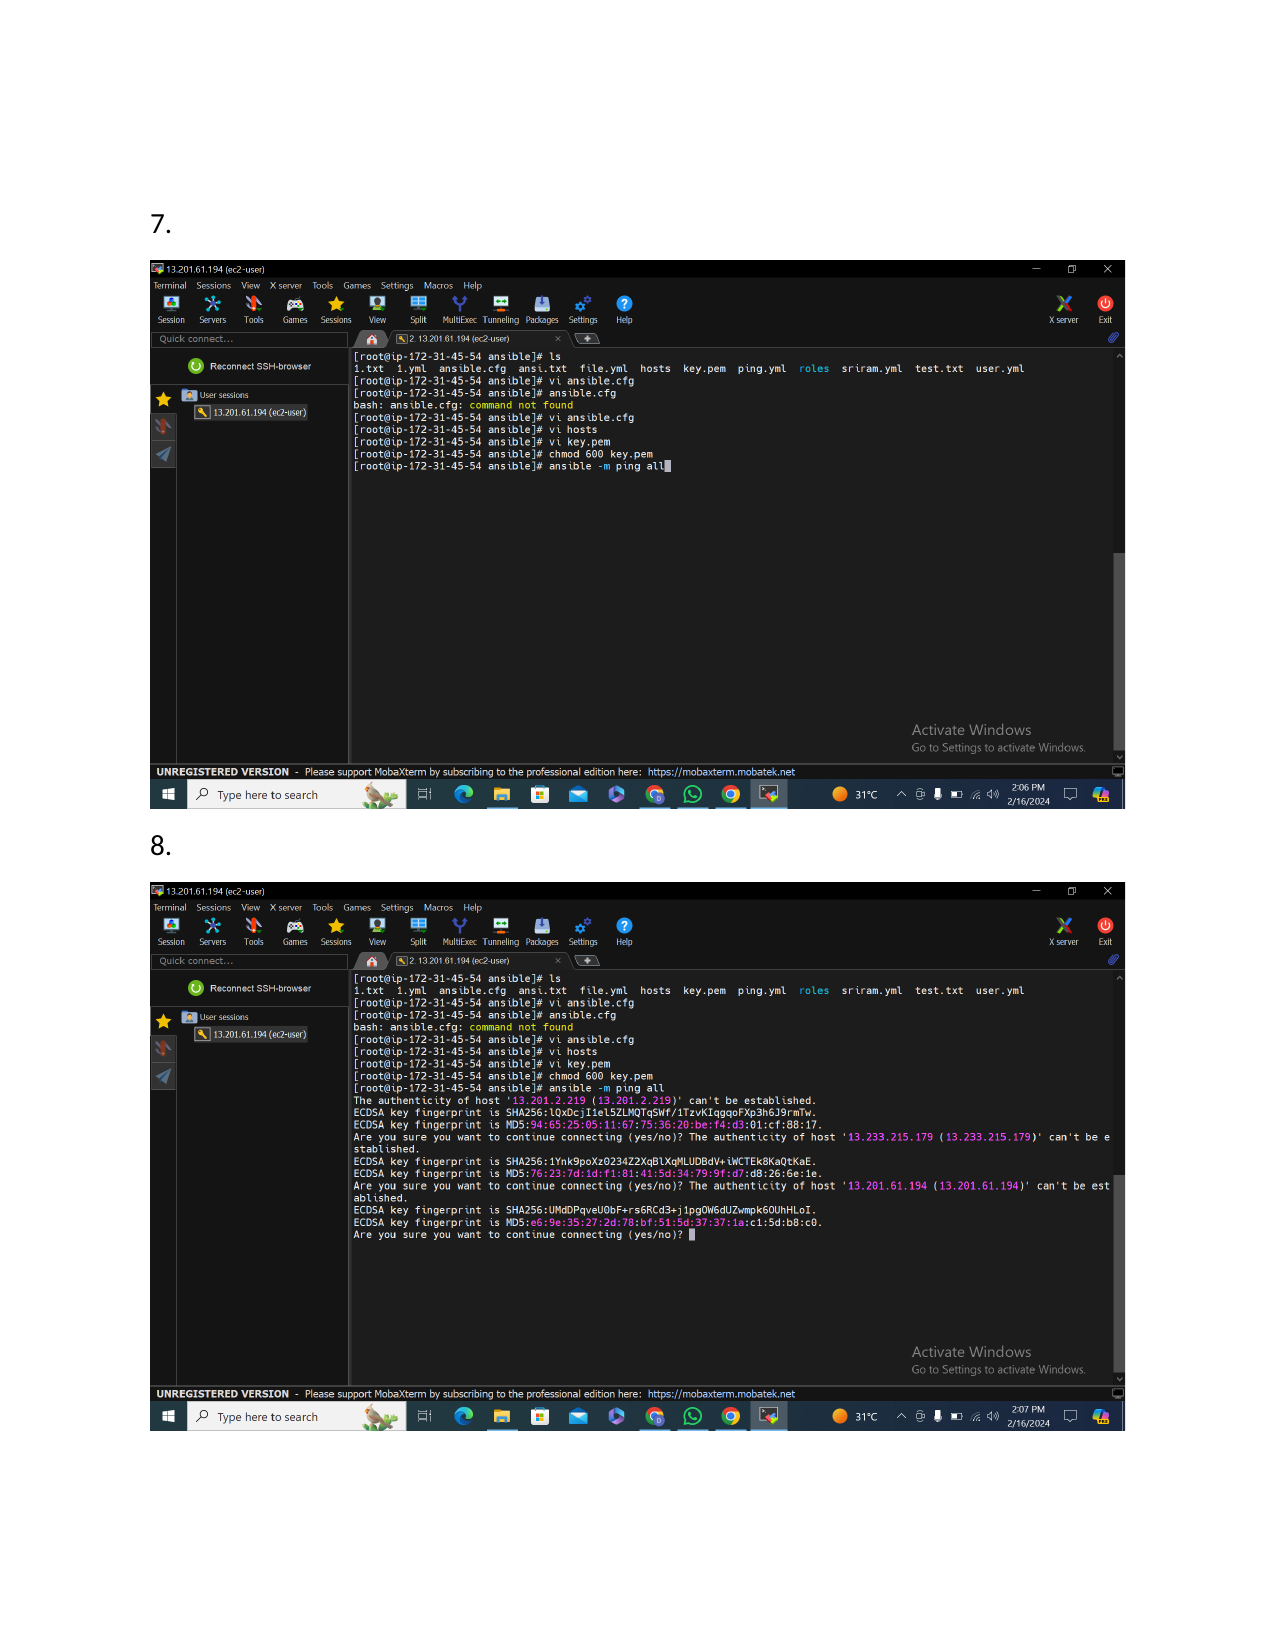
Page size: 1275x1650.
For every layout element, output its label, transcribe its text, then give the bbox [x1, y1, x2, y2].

text 7. [150, 205, 1125, 241]
text 8. [150, 827, 1125, 863]
picture [150, 882, 1125, 1431]
picture [150, 260, 1125, 809]
